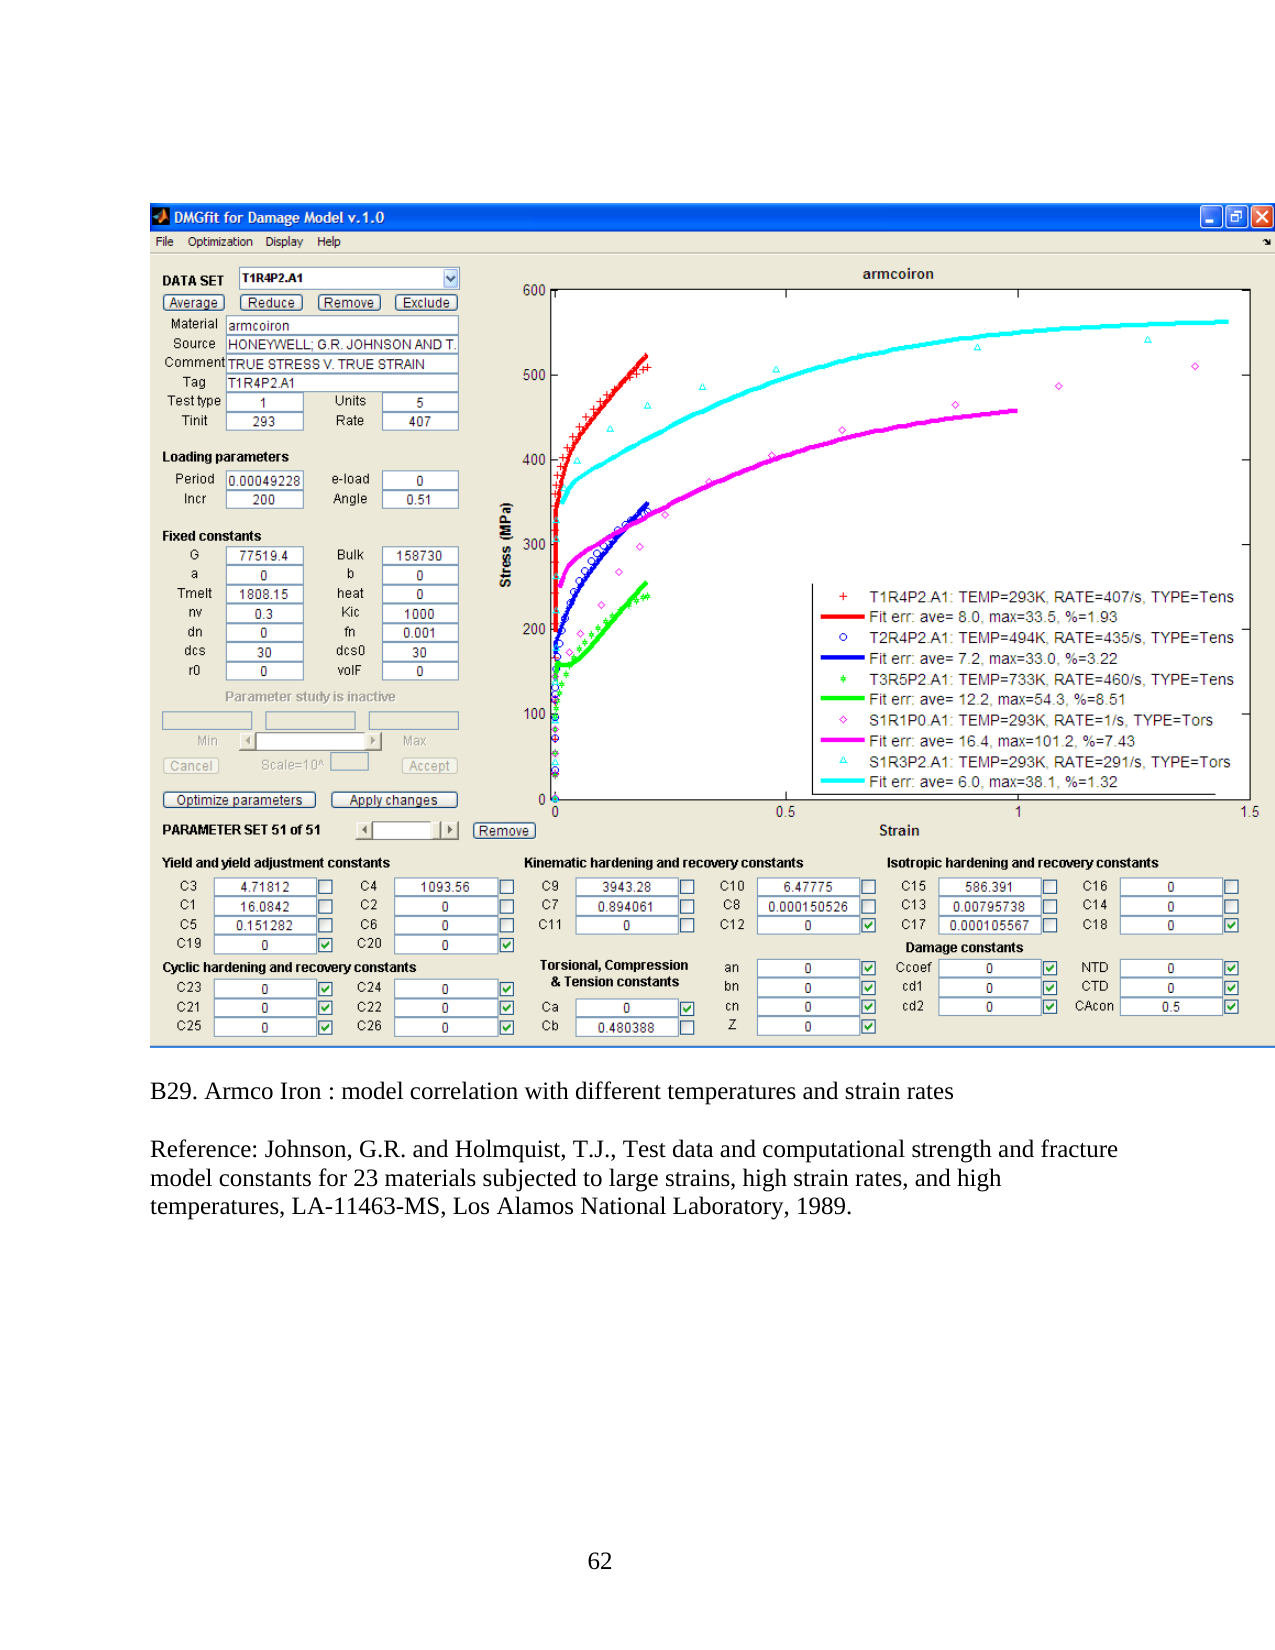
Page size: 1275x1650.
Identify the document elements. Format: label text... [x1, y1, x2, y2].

text Reference: Johnson, G.R. and Holmquist, T.J., Test data and computational strength and fracture model constants for 23 materials subjected to large strains, high strain rates, and high temperatures, LA-11463-MS, Los Alamos National Laboratory, 1989. [150, 1134, 1131, 1220]
picture [150, 203, 1275, 1048]
text B29. Armco Iron : model correlation with different temperatures and strain rates [150, 1076, 1131, 1105]
